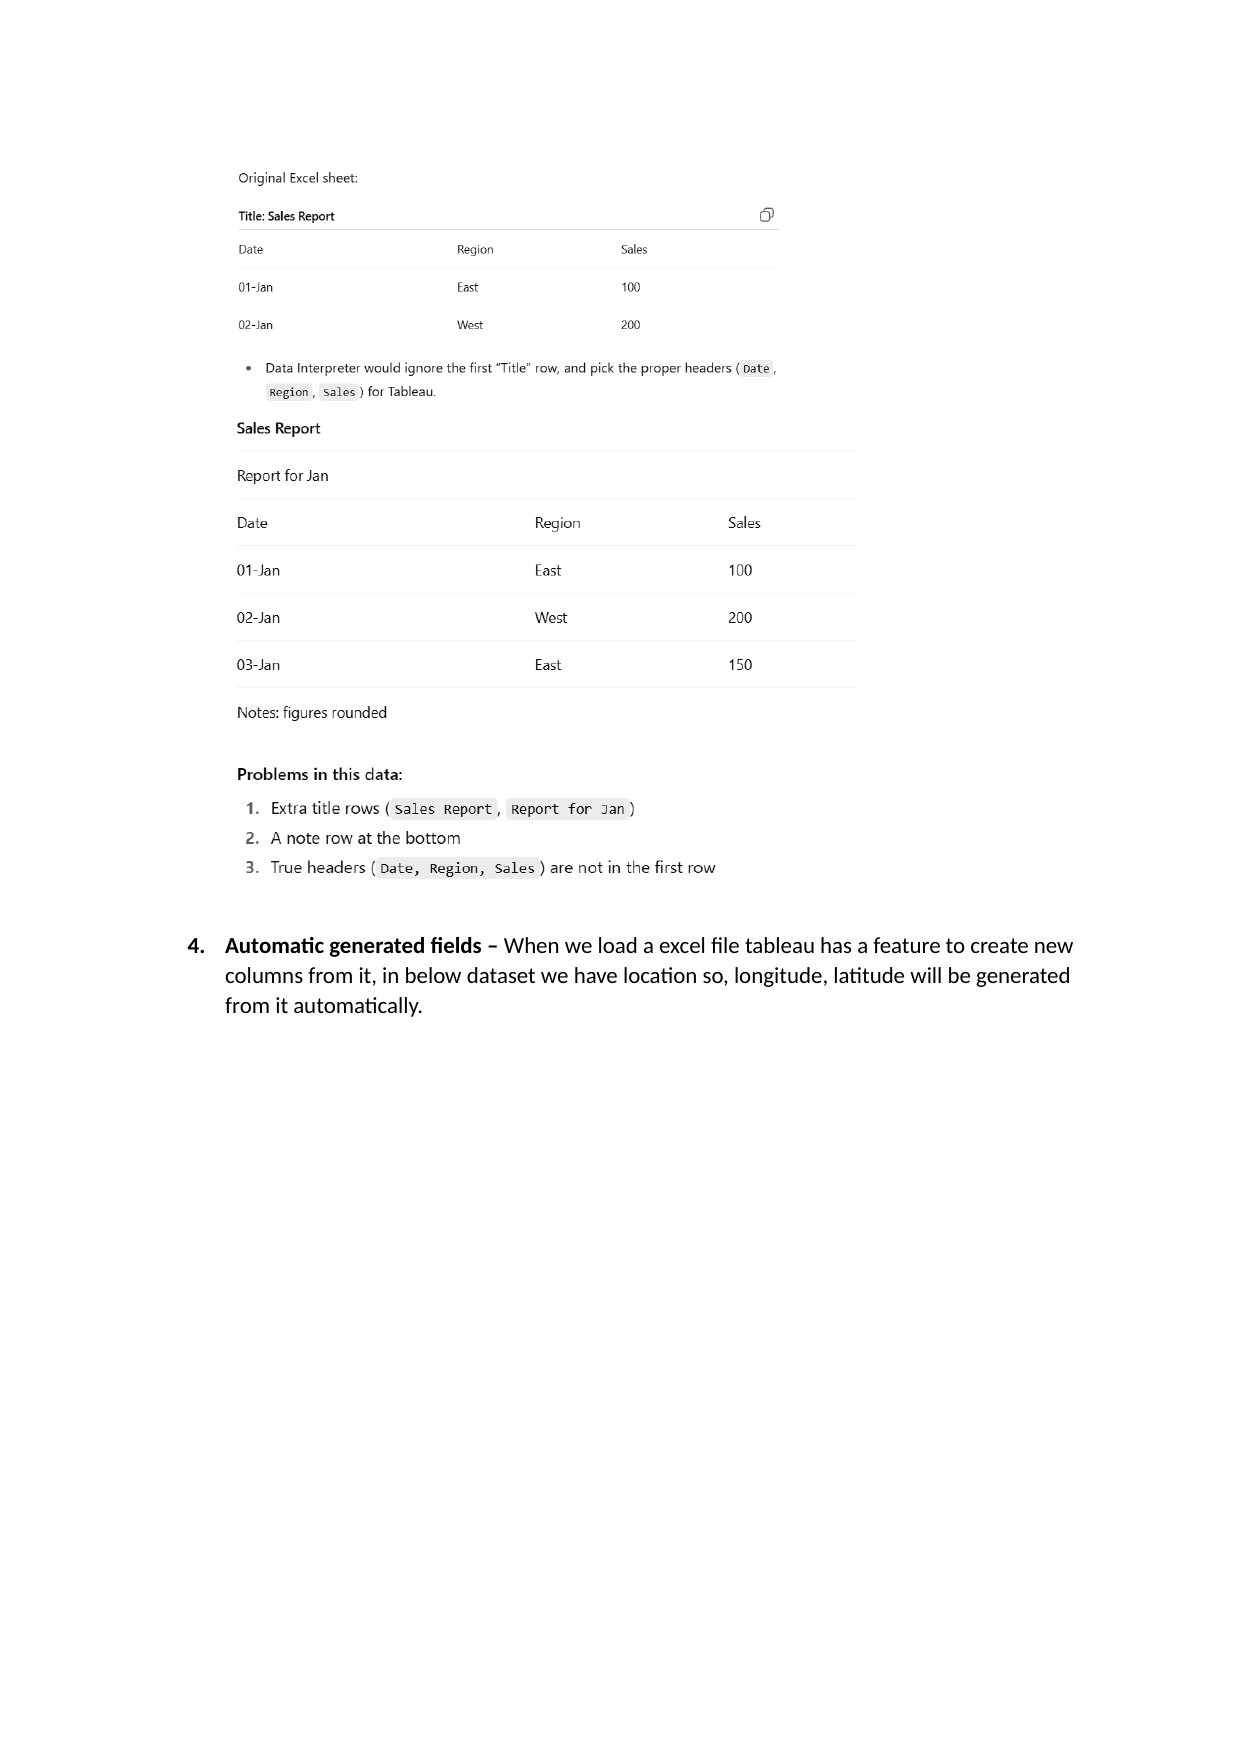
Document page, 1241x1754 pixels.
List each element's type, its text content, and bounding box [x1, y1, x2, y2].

picture [225, 406, 857, 899]
list Automatic generated fields – When we load a excel file tableau has a feature to create new columns from it, in below dataset we have location so, longitude, latitude will be generated from it automatically. [187, 931, 1090, 1019]
picture [225, 150, 787, 404]
